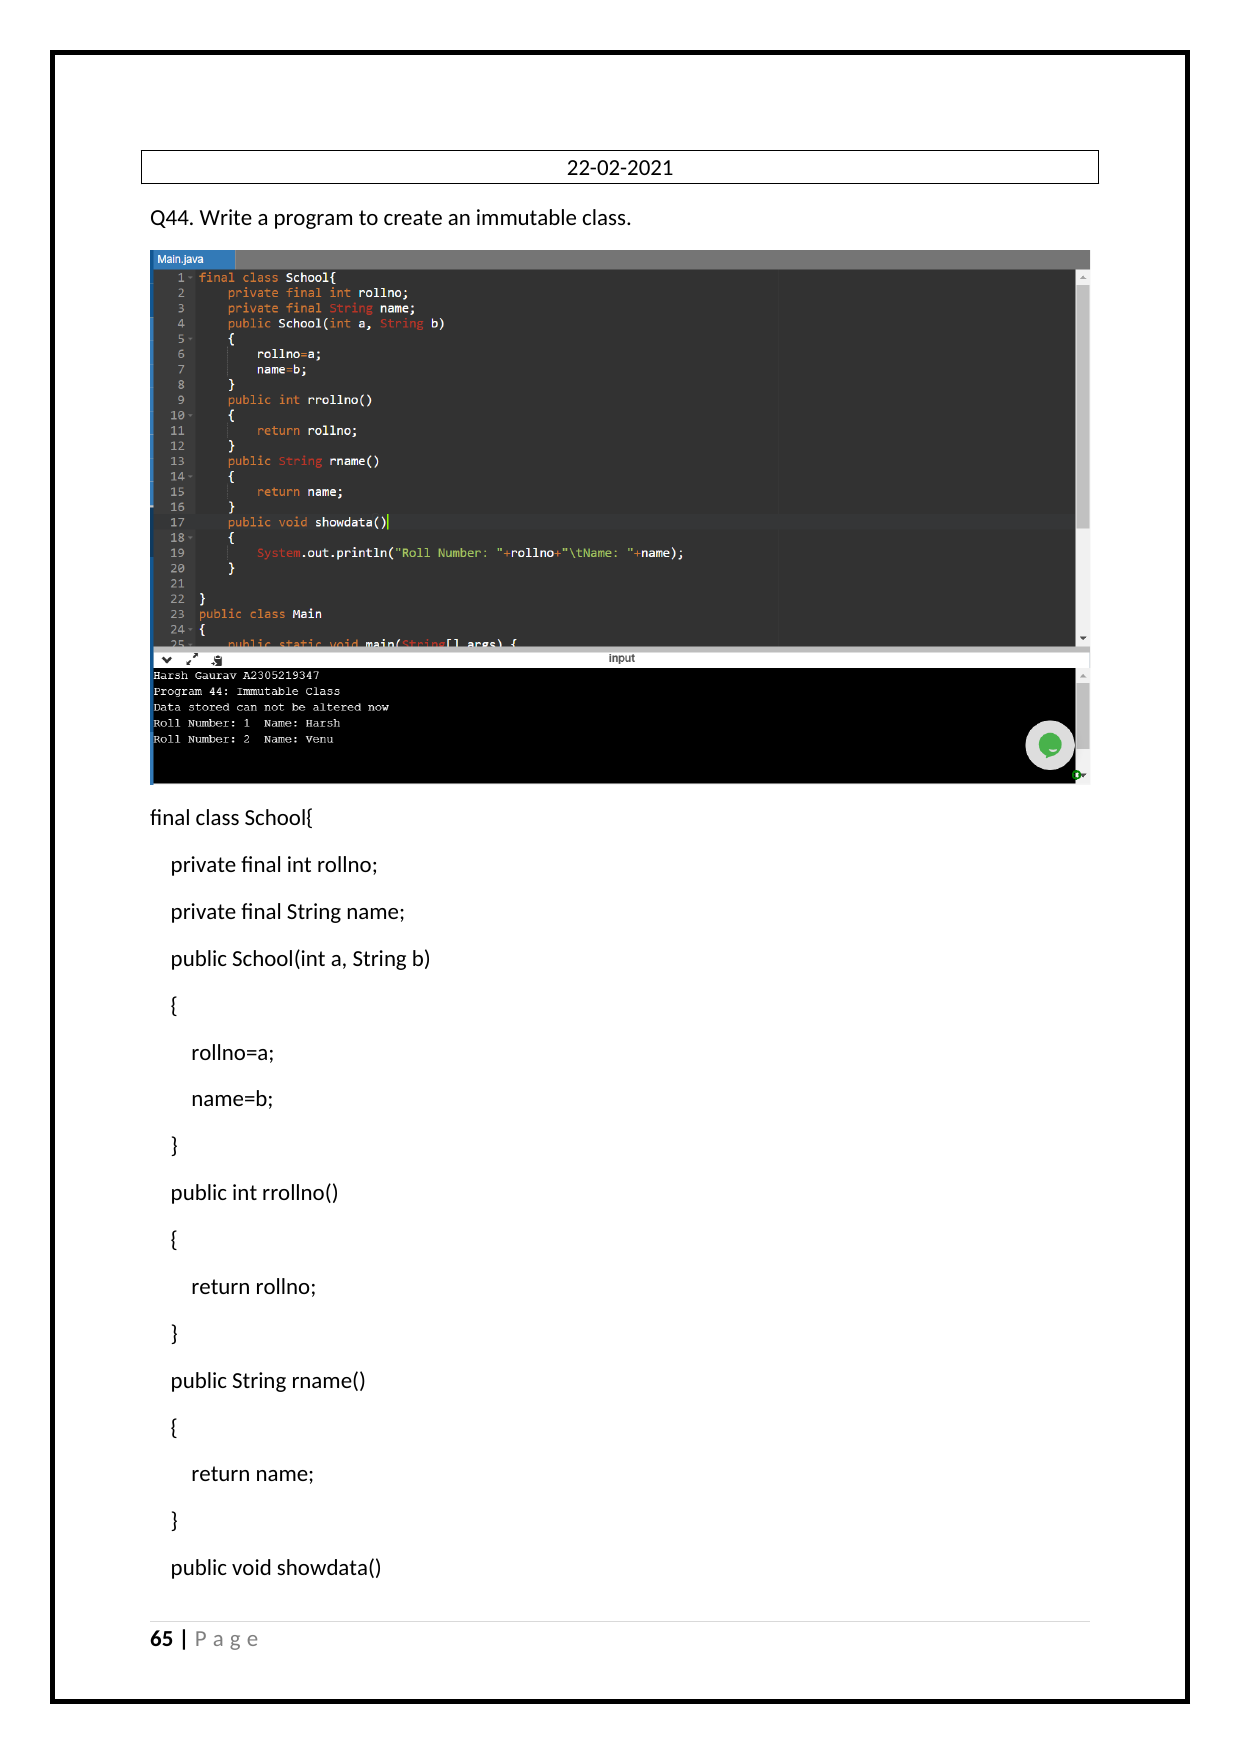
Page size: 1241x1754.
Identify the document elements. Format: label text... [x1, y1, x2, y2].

text { [150, 1225, 1090, 1253]
text name=b; [150, 1084, 1090, 1113]
text public String rname() [150, 1366, 1090, 1394]
text public void showdata() [150, 1553, 1090, 1581]
text private final int rollno; [150, 850, 1090, 878]
text private final String name; [150, 897, 1090, 925]
text Q44. Write a program to create an immutable class. [150, 203, 1090, 231]
text final class School{ [150, 803, 1090, 831]
text { [150, 991, 1090, 1019]
text } [150, 1319, 1090, 1347]
text public int rrollno() [150, 1178, 1090, 1206]
text return rollno; [150, 1272, 1090, 1300]
text rollno=a; [150, 1038, 1090, 1066]
text } [150, 1131, 1090, 1159]
text public School(int a, String b) [150, 944, 1090, 972]
text { [150, 1413, 1090, 1441]
picture [150, 250, 1091, 785]
text 22-02-2021 [142, 151, 1098, 183]
text return name; [150, 1459, 1090, 1488]
text } [150, 1506, 1090, 1534]
